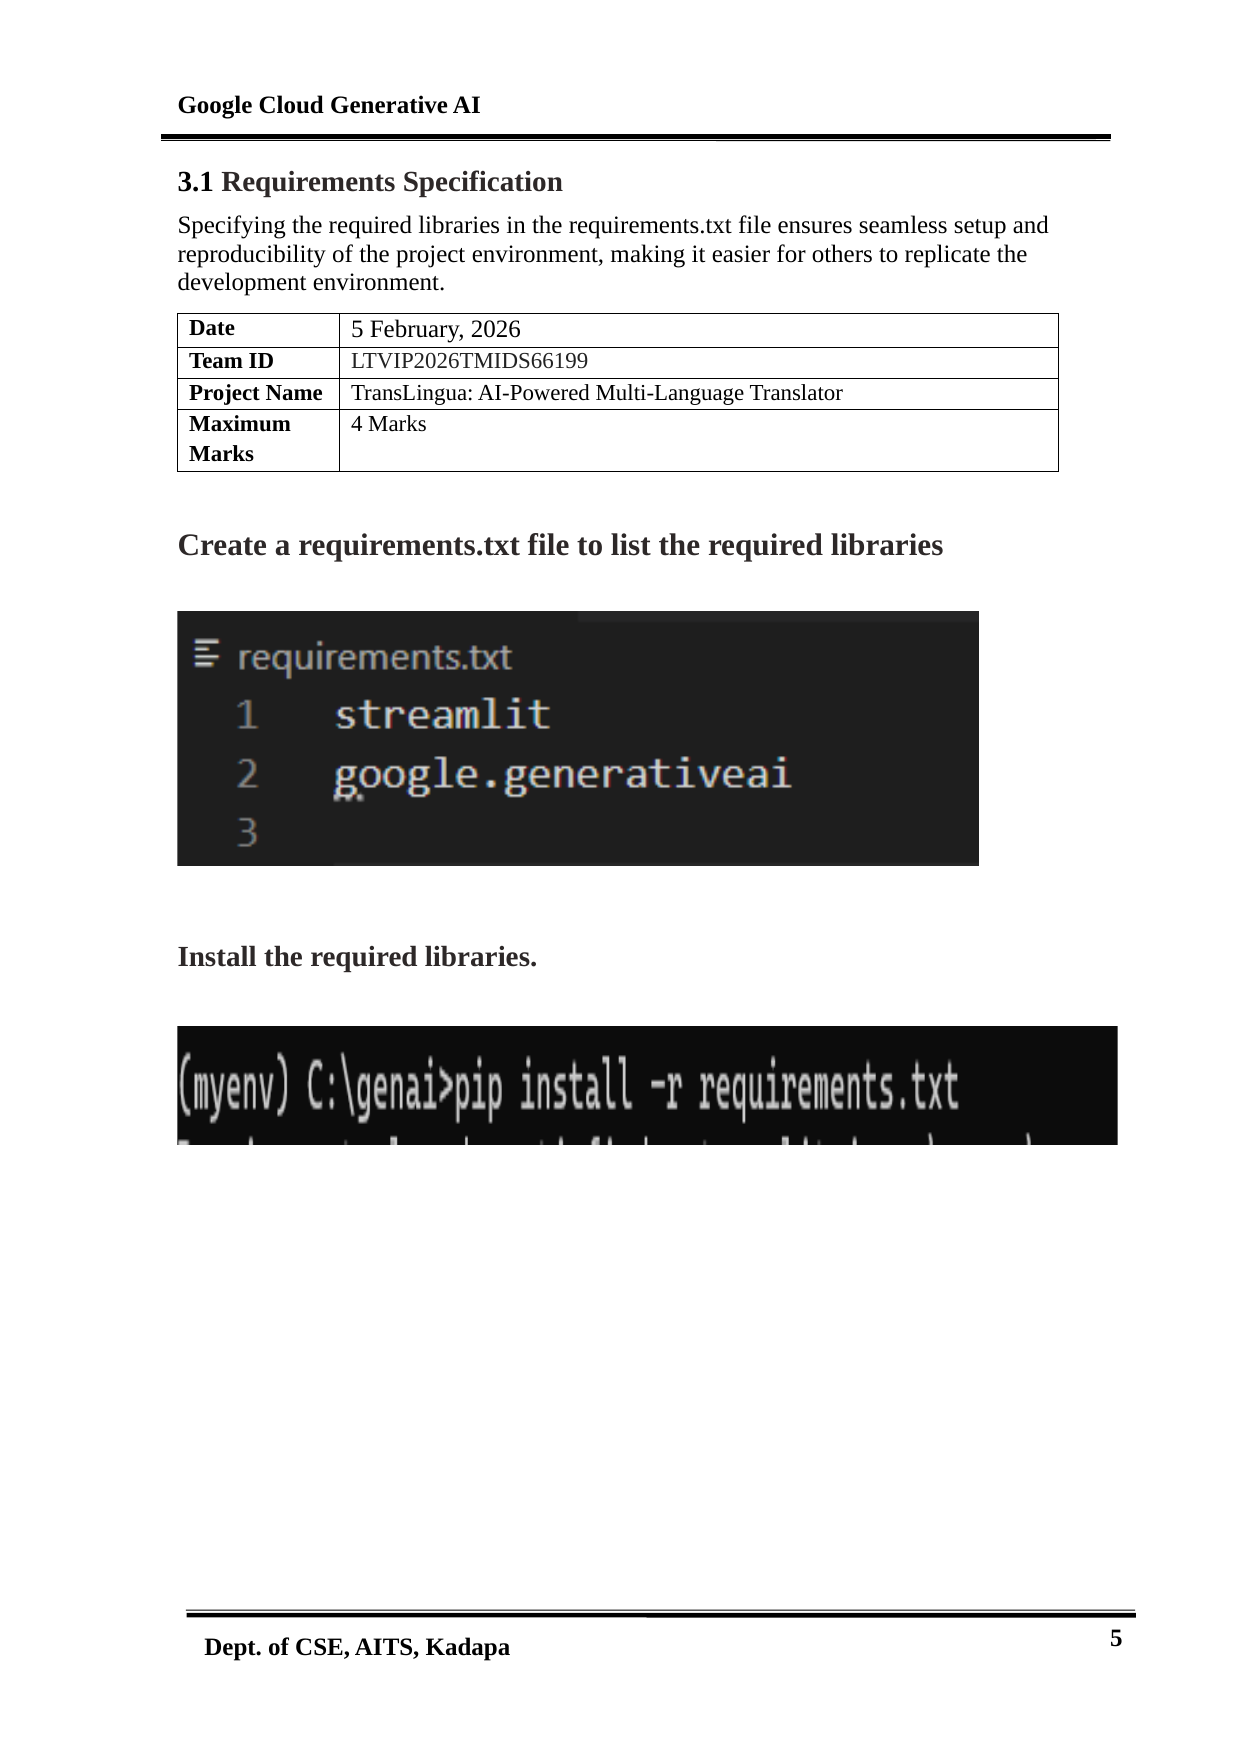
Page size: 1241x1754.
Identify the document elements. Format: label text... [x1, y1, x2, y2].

table_cell TransLingua: AI-Powered Multi-Language Translator [340, 379, 1058, 409]
table_header 5 February, 2026 [340, 314, 1058, 347]
subtitle 3.1 Requirements Specification [177, 150, 1122, 197]
table_cell 4 Marks [340, 410, 1058, 471]
table_header Date [178, 314, 339, 347]
table_cell Maximum Marks [178, 410, 339, 471]
picture [177, 1026, 1118, 1145]
subtitle Install the required libraries. [177, 935, 1122, 973]
subtitle Create a requirements.txt file to list the required libraries [177, 524, 1122, 562]
table_cell Project Name [178, 379, 339, 409]
picture [177, 611, 979, 866]
table_cell LTVIP2026TMIDS66199 [340, 348, 1058, 378]
table_cell Team ID [178, 348, 339, 378]
text Specifying the required libraries in the requirements.txt file ensures seamless setup and reproducibility of the project environment, making it easier for others to replicate the development environment. [177, 210, 1122, 296]
